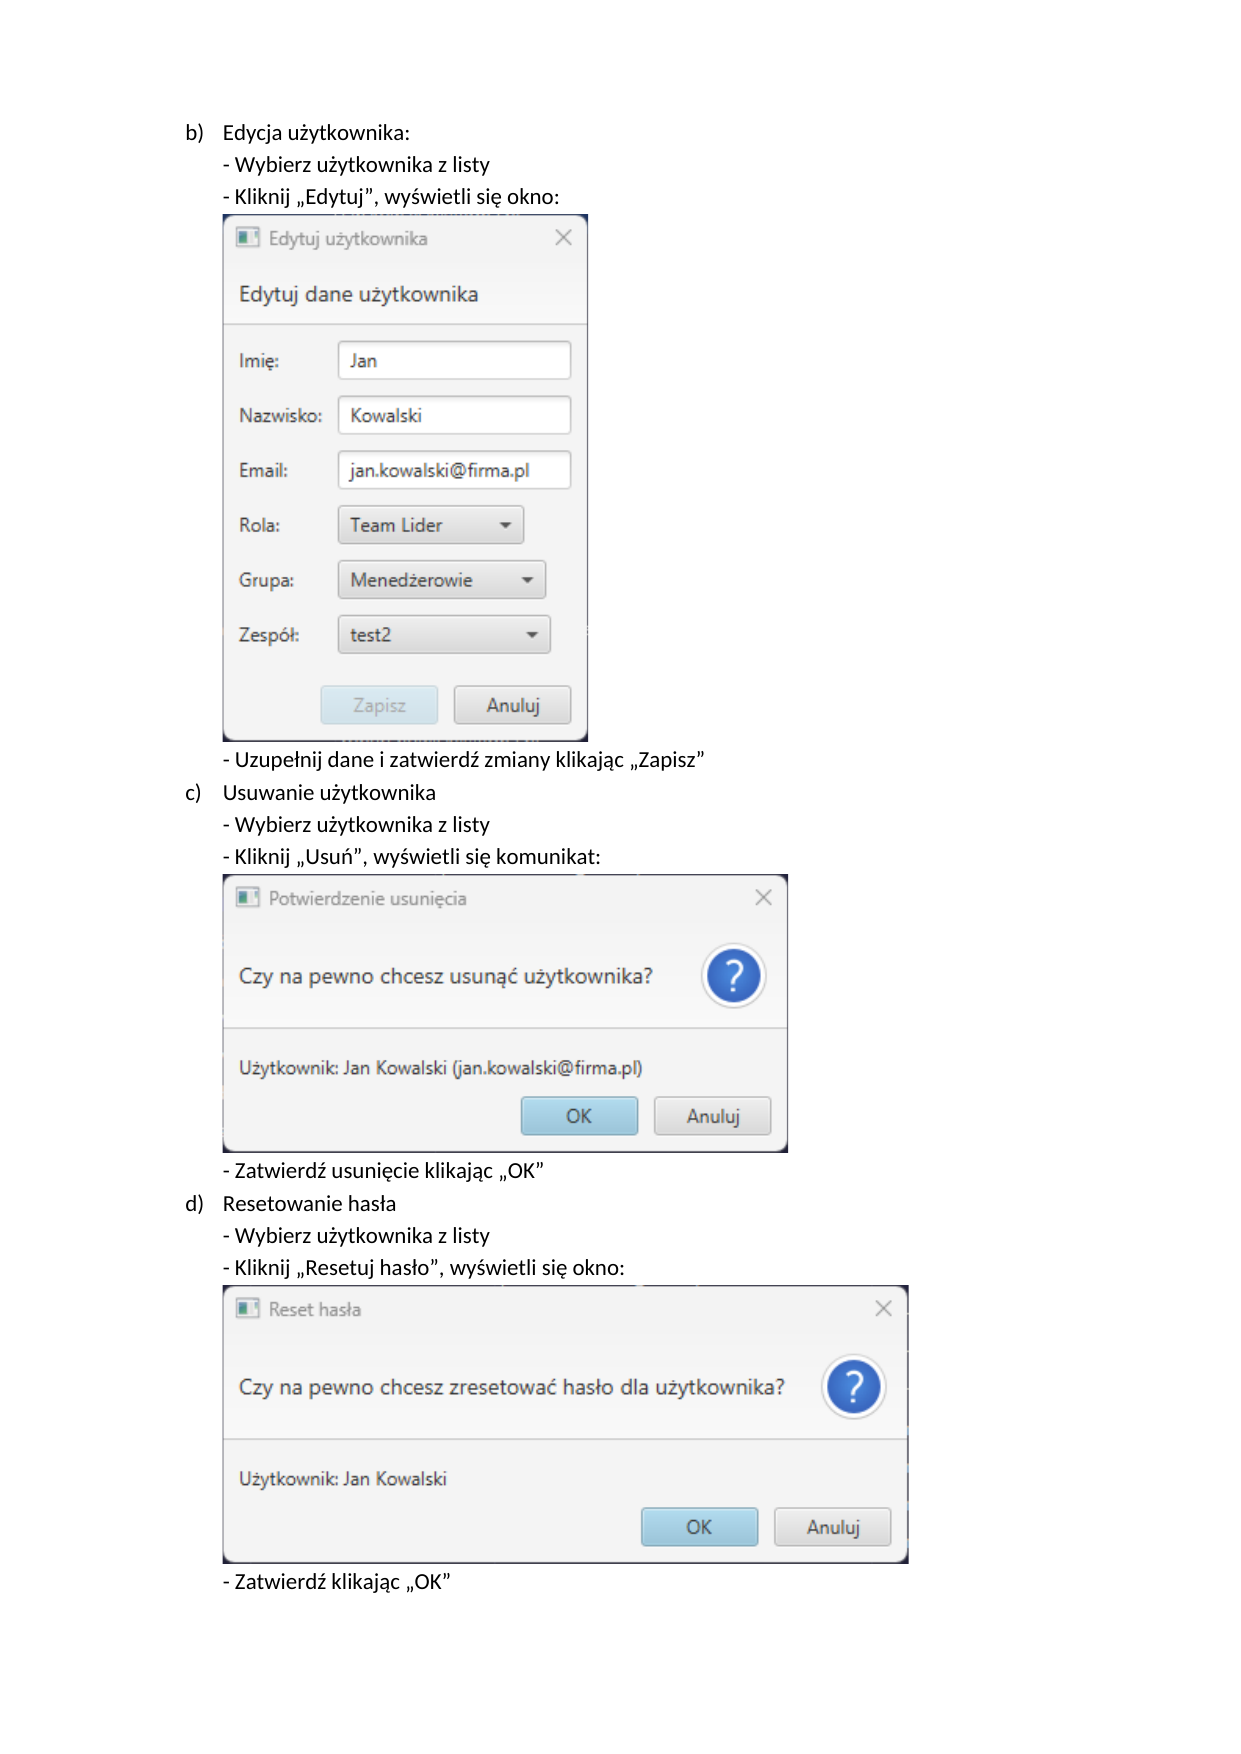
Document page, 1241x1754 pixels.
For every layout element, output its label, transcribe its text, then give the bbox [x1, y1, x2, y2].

picture [222, 1285, 909, 1564]
list - Kliknij „Edytuj”, wyświetli się okno: [223, 182, 1093, 211]
picture [222, 874, 789, 1153]
list - Zatwierdź klikając „OK” [223, 1567, 1093, 1596]
list Resetowanie hasła [185, 1189, 1093, 1217]
picture [222, 214, 589, 742]
list - Kliknij „Resetuj hasło”, wyświetli się okno: [223, 1253, 1093, 1281]
list - Wybierz użytkownika z listy [223, 150, 1093, 178]
list - Zatwierdź usunięcie klikając „OK” [223, 1156, 1093, 1184]
list - Uzupełnij dane i zatwierdź zmiany klikając „Zapisz” [223, 745, 1093, 773]
list Usuwanie użytkownika [185, 778, 1093, 806]
list Edycja użytkownika: [185, 118, 1093, 146]
list - Kliknij „Usuń”, wyświetli się komunikat: [223, 842, 1093, 870]
list - Wybierz użytkownika z listy [223, 1221, 1093, 1249]
list - Wybierz użytkownika z listy [223, 810, 1093, 838]
